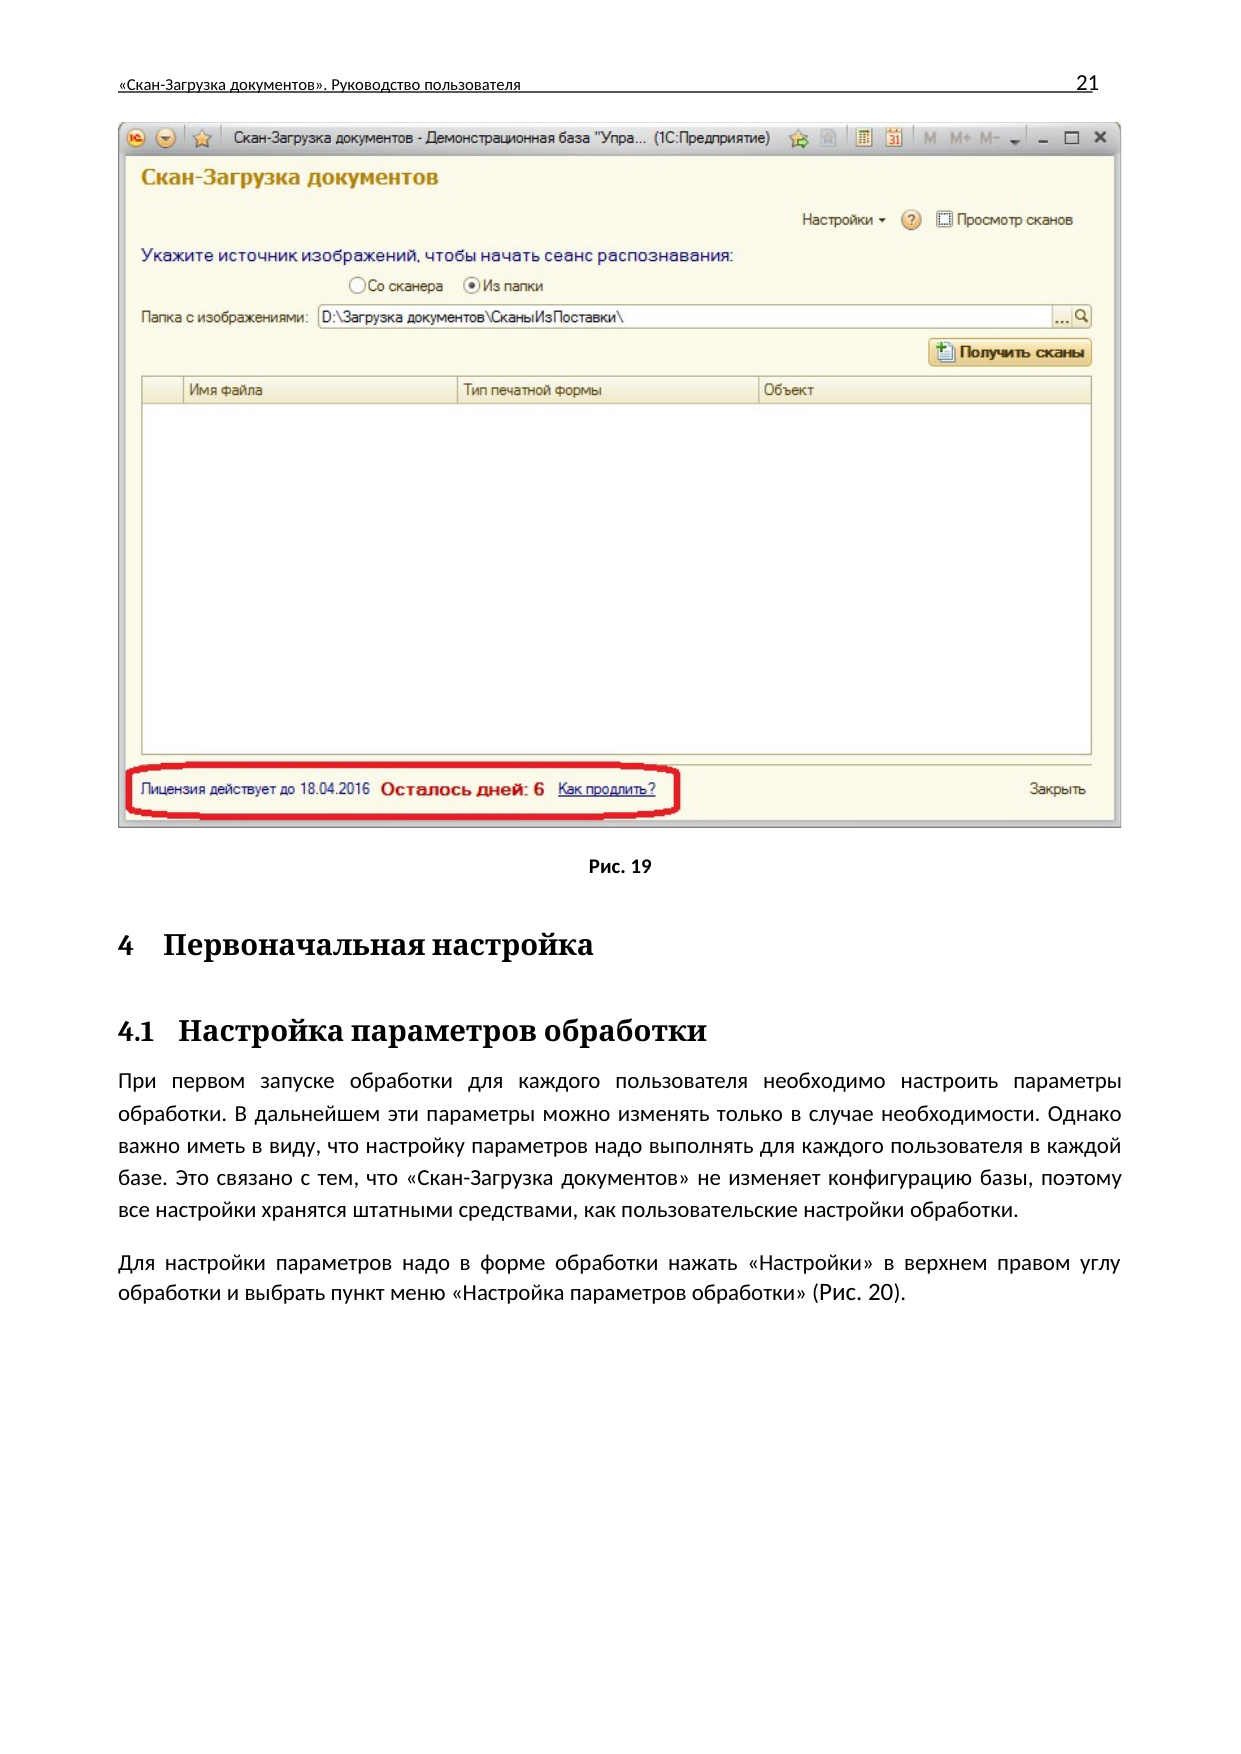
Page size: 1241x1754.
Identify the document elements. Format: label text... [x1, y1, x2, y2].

list Настройка параметров обработки [118, 1015, 1178, 1049]
picture [118, 122, 1122, 828]
text При первом запуске обработки для каждого пользователя необходимо настроить параметры обработки. В дальнейшем эти параметры можно изменять только в случае необходимости. Однако важно иметь в виду, что настройку параметров надо выполнять для каждого пользователя в каждой базе. Это связано с тем, что «Скан-Загрузка документов» не изменяет конфигурацию базы, поэтому все настройки хранятся штатными средствами, как пользовательские настройки обработки. [118, 1066, 1123, 1223]
text Рис. 19 [117, 853, 1123, 879]
text Для настройки параметров надо в форме обработки нажать «Настройки» в верхнем правом углу обработки и выбрать пункт меню «Настройка параметров обработки» (Рис. 20). [118, 1248, 1122, 1307]
subtitle Первоначальная настройка [118, 929, 1178, 962]
